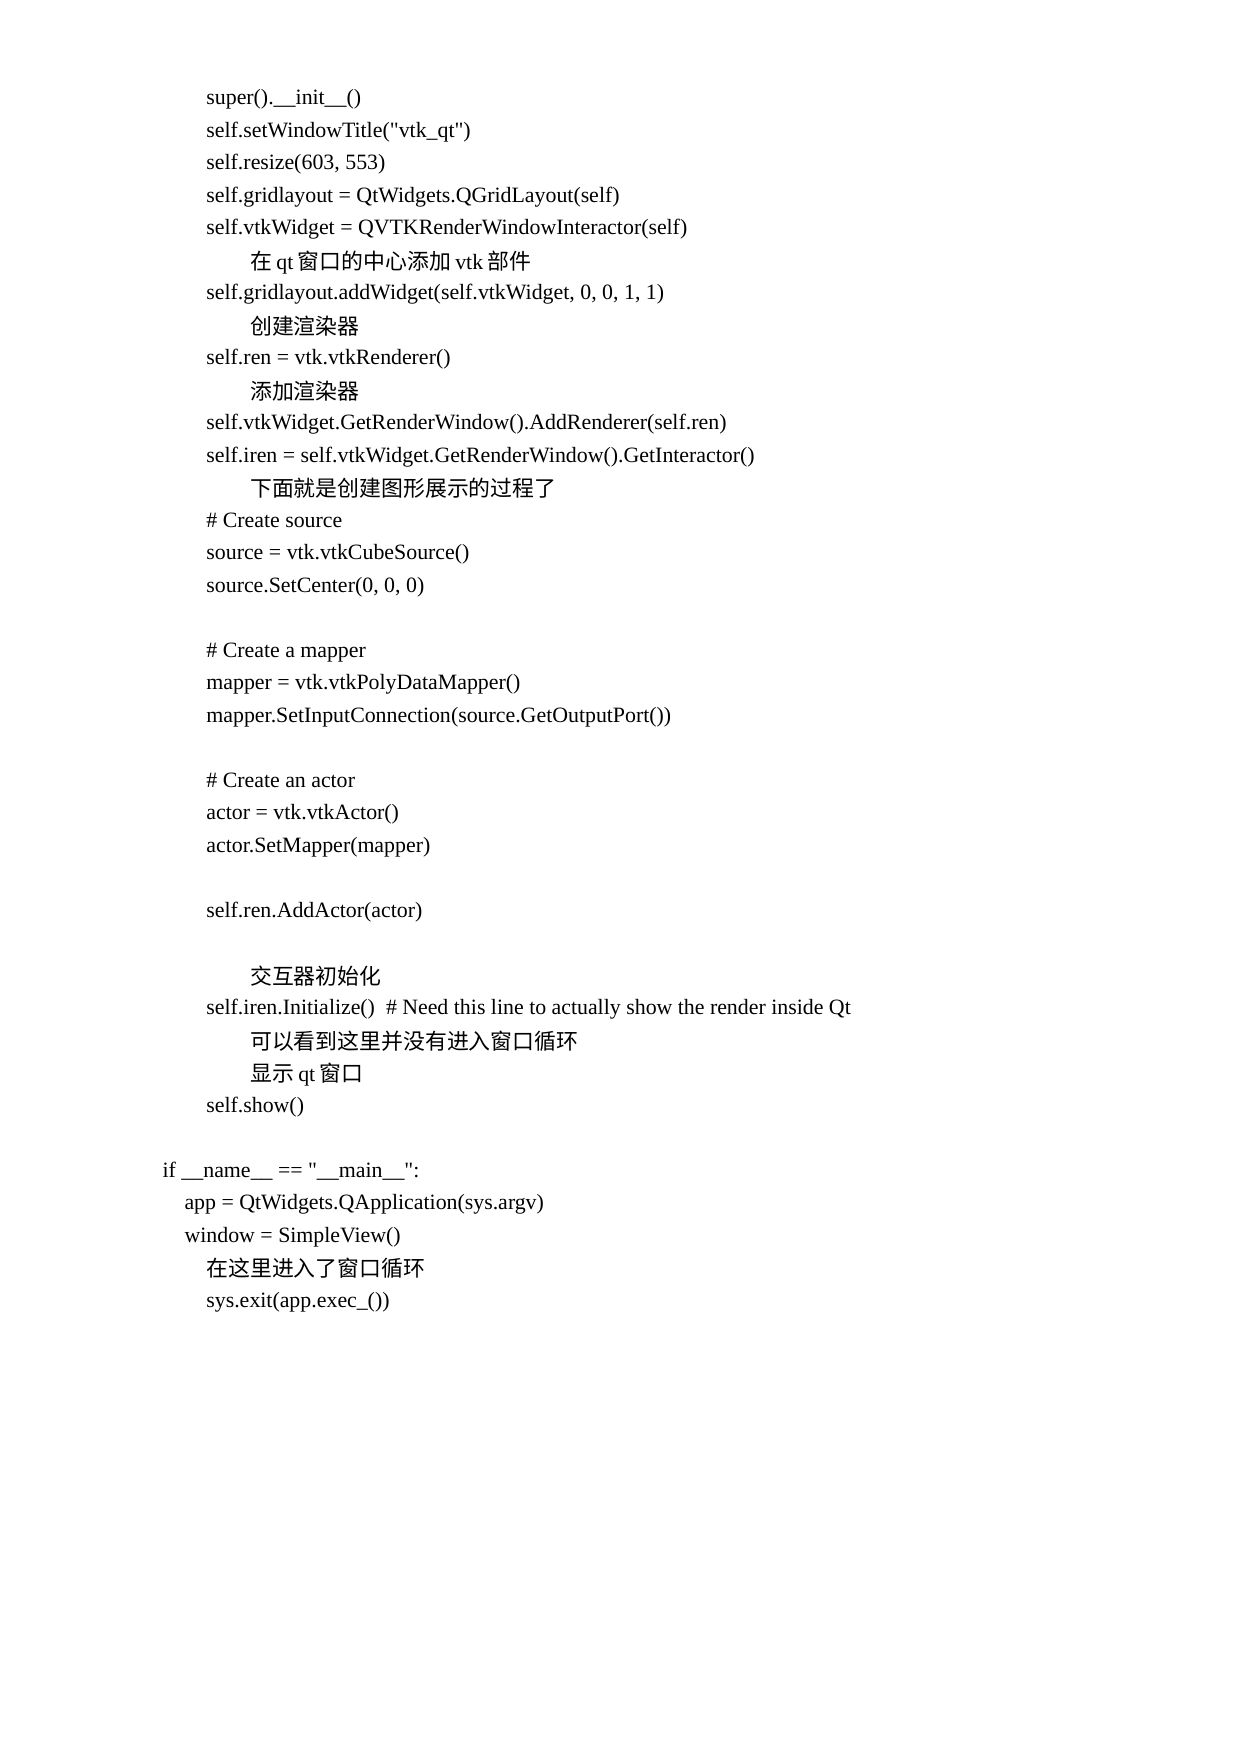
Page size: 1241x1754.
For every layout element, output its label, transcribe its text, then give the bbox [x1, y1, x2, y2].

text self.show() [162, 1088, 1165, 1121]
text # Create source [162, 503, 1165, 536]
text actor.SetMapper(mapper) [162, 828, 1165, 861]
text 在这里进入了窗口循环 [162, 1251, 1165, 1283]
text self.vtkWidget.GetRenderWindow().AddRenderer(self.ren) [162, 406, 1165, 438]
text super().__init__() [162, 81, 1165, 113]
text sys.exit(app.exec_()) [162, 1283, 1165, 1316]
text 下面就是创建图形展示的过程了 [162, 471, 1165, 503]
text 交互器初始化 [162, 958, 1165, 991]
text mapper = vtk.vtkPolyDataMapper() [162, 666, 1165, 698]
text self.vtkWidget = QVTKRenderWindowInteractor(self) [162, 211, 1165, 243]
text window = SimpleView() [162, 1218, 1165, 1251]
text 可以看到这里并没有进入窗口循环 [162, 1023, 1165, 1056]
text 显示qt窗口 [162, 1056, 1165, 1088]
text # Create an actor [162, 763, 1165, 796]
text self.ren = vtk.vtkRenderer() [162, 341, 1165, 373]
text self.ren.AddActor(actor) [162, 893, 1165, 926]
text actor = vtk.vtkActor() [162, 796, 1165, 828]
text # Create a mapper [162, 633, 1165, 666]
text self.gridlayout.addWidget(self.vtkWidget, 0, 0, 1, 1) [162, 276, 1165, 308]
text self.resize(603, 553) [162, 146, 1165, 178]
text app = QtWidgets.QApplication(sys.argv) [162, 1186, 1165, 1218]
text 创建渲染器 [162, 308, 1165, 341]
text mapper.SetInputConnection(source.GetOutputPort()) [162, 698, 1165, 731]
text 在qt窗口的中心添加vtk部件 [162, 243, 1165, 276]
text source = vtk.vtkCubeSource() [162, 536, 1165, 568]
text 添加渲染器 [206, 373, 1165, 406]
text self.iren.Initialize() # Need this line to actually show the render inside Qt [162, 991, 1165, 1023]
text self.setWindowTitle("vtk_qt") [162, 113, 1165, 146]
text if __name__ == "__main__": [162, 1153, 1165, 1186]
text self.gridlayout = QtWidgets.QGridLayout(self) [162, 178, 1165, 211]
text source.SetCenter(0, 0, 0) [162, 568, 1165, 601]
text self.iren = self.vtkWidget.GetRenderWindow().GetInteractor() [162, 438, 1165, 471]
